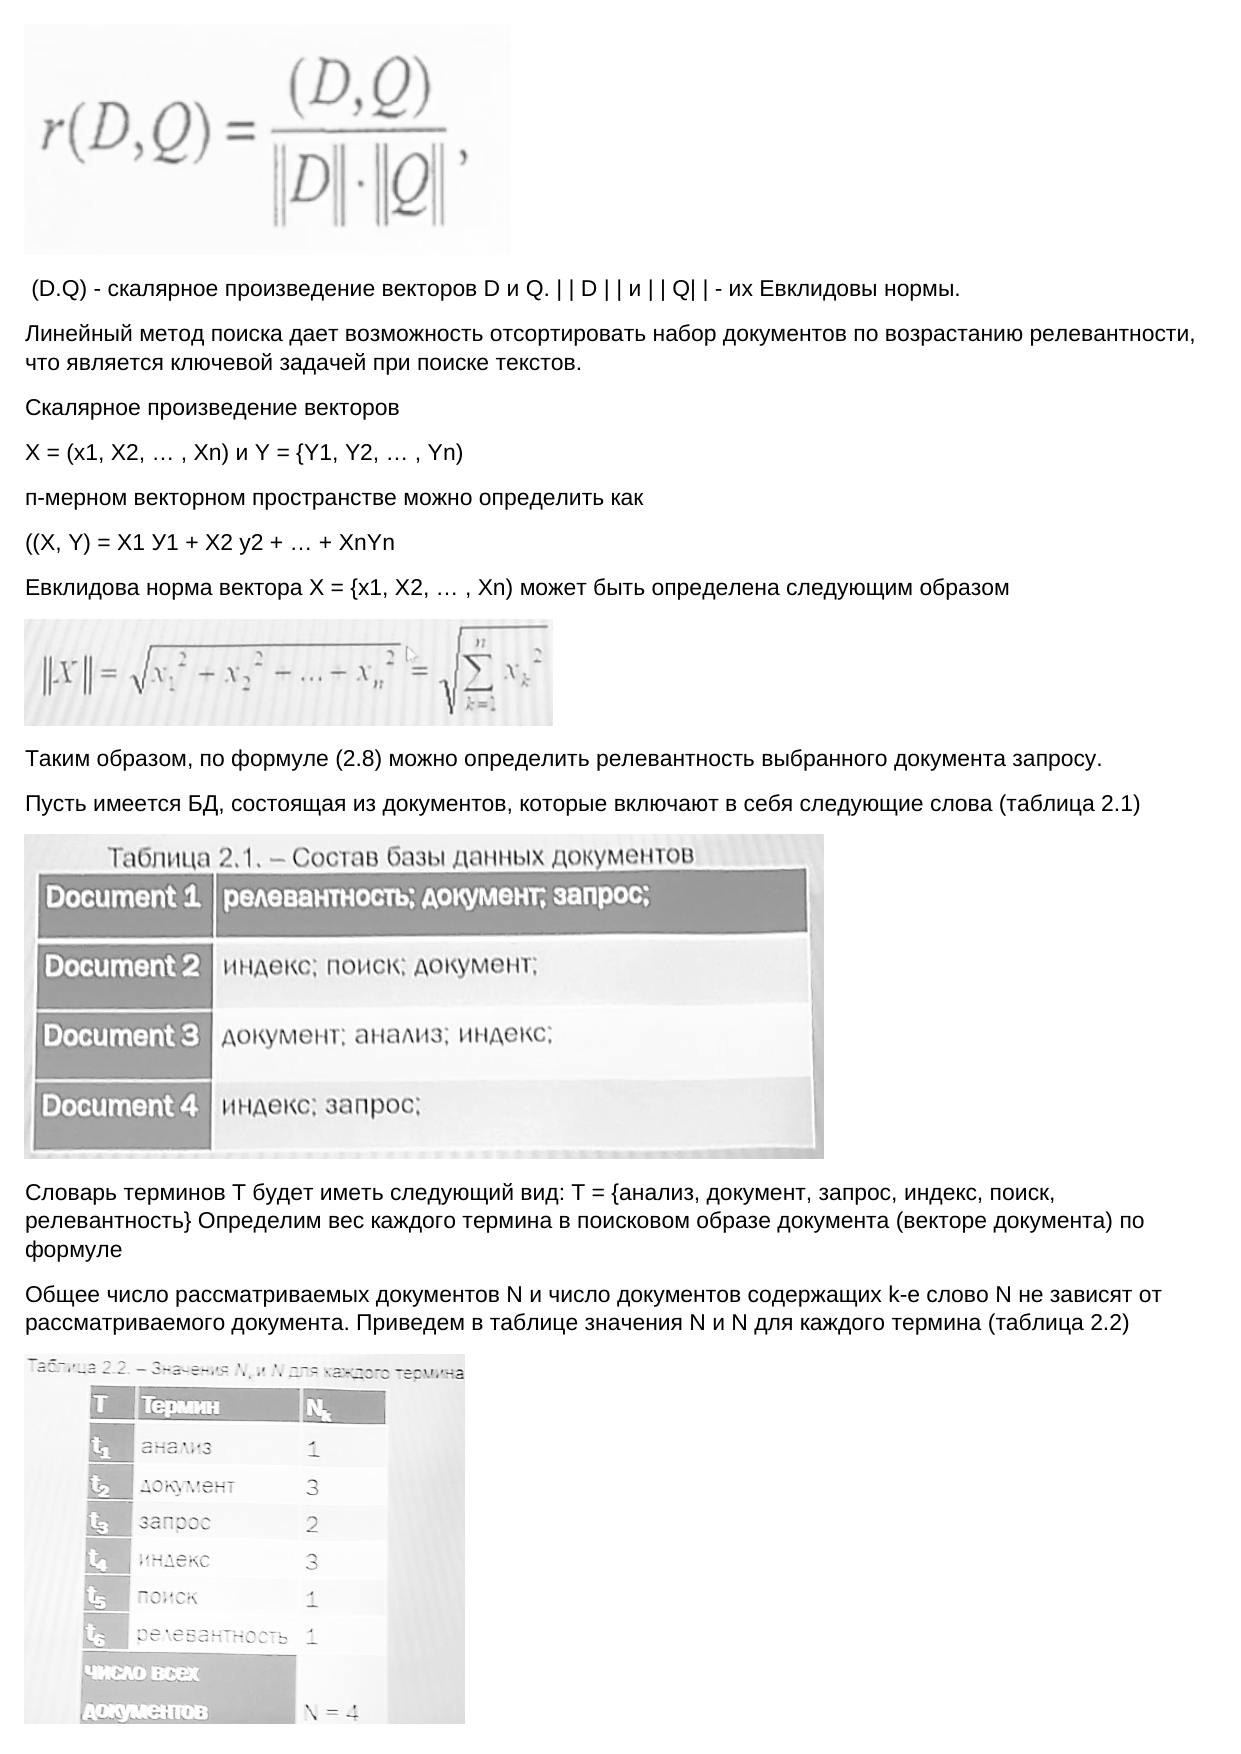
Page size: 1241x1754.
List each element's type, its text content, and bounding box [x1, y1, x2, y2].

text Пусть имеется БД, состоящая из документов, которые включают в себя следующие слова (таблица 2.1) [25, 789, 1215, 816]
text Таким образом, по формуле (2.8) можно определить релевантность выбранного документа запросу. [25, 744, 1215, 771]
text п-мерном векторном пространстве можно определить как [25, 484, 1215, 510]
text Словарь терминов Т будет иметь следующий вид: T = {анализ, документ, запрос, индекс, поиск, релевантность} Определим вес каждого термина в поисковом образе документа (векторе документа) по формуле [25, 1179, 1215, 1262]
text (D.Q) - скалярное произведение векторов D и Q. | | D | | и | | Q| | - их Евклидовы нормы. [25, 275, 1215, 301]
text Скалярное произведение векторов [25, 394, 1215, 420]
text Евклидова норма вектора X = {x1, X2, … , Xn) может быть определена следующим образом [25, 574, 1215, 600]
text Линейный метод поиска дает возможность отсортировать набор документов по возрастанию релевантности, что является ключевой задачей при поиске текстов. [25, 320, 1215, 375]
text ((X, Y) = X1 У1 + X2 y2 + … + XnYn [25, 529, 1215, 555]
text X = (x1, X2, … , Xn) и Y = {Y1, Y2, … , Yn) [25, 439, 1215, 465]
text Общее число рассматриваемых документов N и число документов содержащих k-е слово N не зависят от рассматриваемого документа. Приведем в таблице значения N и N для каждого термина (таблица 2.2) [25, 1281, 1215, 1335]
